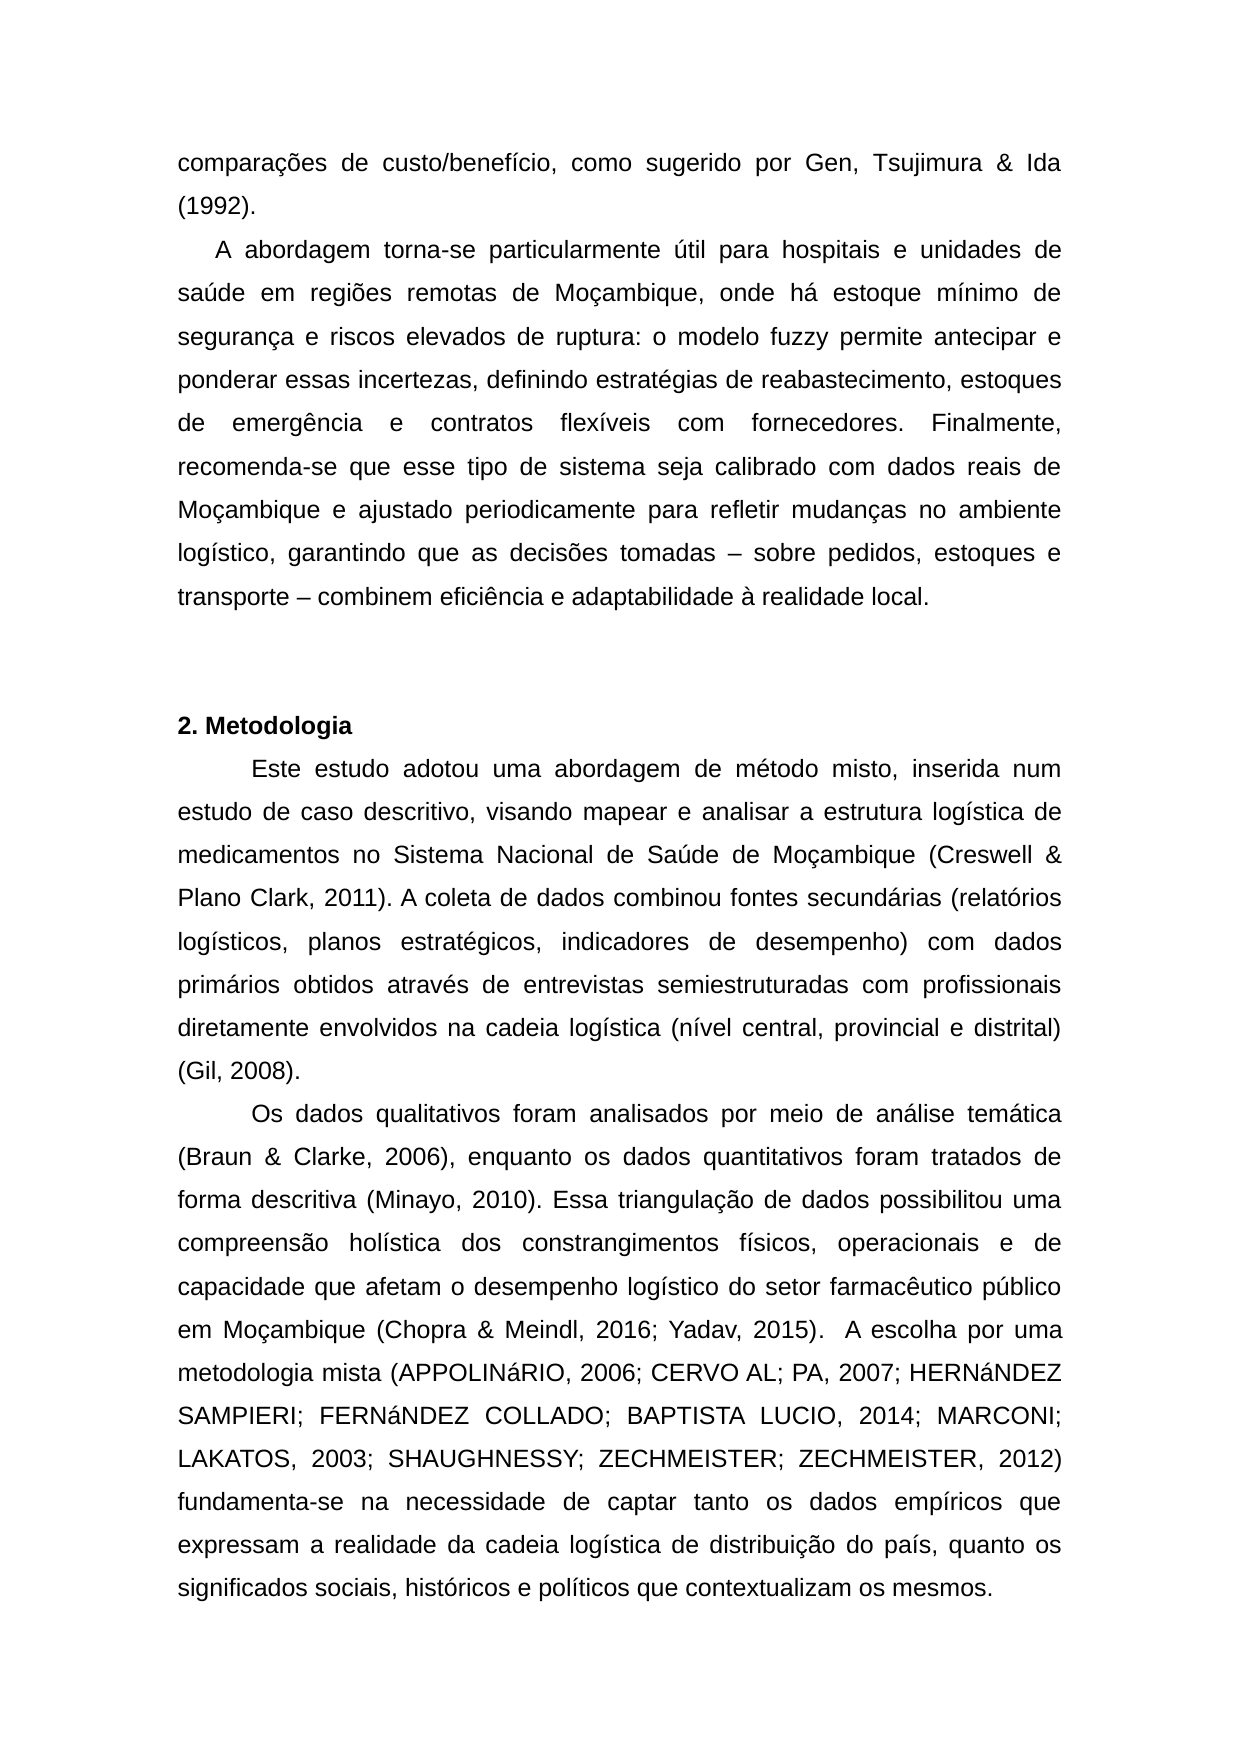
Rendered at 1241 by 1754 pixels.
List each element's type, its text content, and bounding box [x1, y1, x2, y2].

text 2. Metodologia [177, 711, 1063, 740]
text Este estudo adotou uma abordagem de método misto, inserida num estudo de caso descritivo, visando mapear e analisar a estrutura logística de medicamentos no Sistema Nacional de Saúde de Moçambique (Creswell & Plano Clark, 2011). A coleta de dados combinou fontes secundárias (relatórios logísticos, planos estratégicos, indicadores de desempenho) com dados primários obtidos através de entrevistas semiestruturadas com profissionais diretamente envolvidos na cadeia logística (nível central, provincial e distrital) (Gil, 2008). [177, 754, 1063, 1085]
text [177, 148, 1063, 219]
text Os dados qualitativos foram analisados por meio de análise temática (Braun & Clarke, 2006), enquanto os dados quantitativos foram tratados de forma descritiva (Minayo, 2010). Essa triangulação de dados possibilitou uma compreensão holística dos constrangimentos físicos, operacionais e de capacidade que afetam o desempenho logístico do setor farmacêutico público em Moçambique (Chopra & Meindl, 2016; Yadav, 2015). A escolha por uma metodologia mista (APPOLINáRIO, 2006; CERVO AL; PA, 2007; HERNáNDEZ SAMPIERI; FERNáNDEZ COLLADO; BAPTISTA LUCIO, 2014; MARCONI; LAKATOS, 2003; SHAUGHNESSY; ZECHMEISTER; ZECHMEISTER, 2012) fundamenta-se na necessidade de captar tanto os dados empíricos que expressam a realidade da cadeia logística de distribuição do país, quanto os significados sociais, históricos e políticos que contextualizam os mesmos. [177, 1099, 1063, 1602]
text A abordagem torna‑se particularmente útil para hospitais e unidades de saúde em regiões remotas de Moçambique, onde há estoque mínimo de segurança e riscos elevados de ruptura: o modelo fuzzy permite antecipar e ponderar essas incertezas, definindo estratégias de reabastecimento, estoques de emergência e contratos flexíveis com fornecedores. Finalmente, recomenda‑se que esse tipo de sistema seja calibrado com dados reais de Moçambique e ajustado periodicamente para refletir mudanças no ambiente logístico, garantindo que as decisões tomadas – sobre pedidos, estoques e transporte – combinem eficiência e adaptabilidade à realidade local. [177, 234, 1063, 610]
